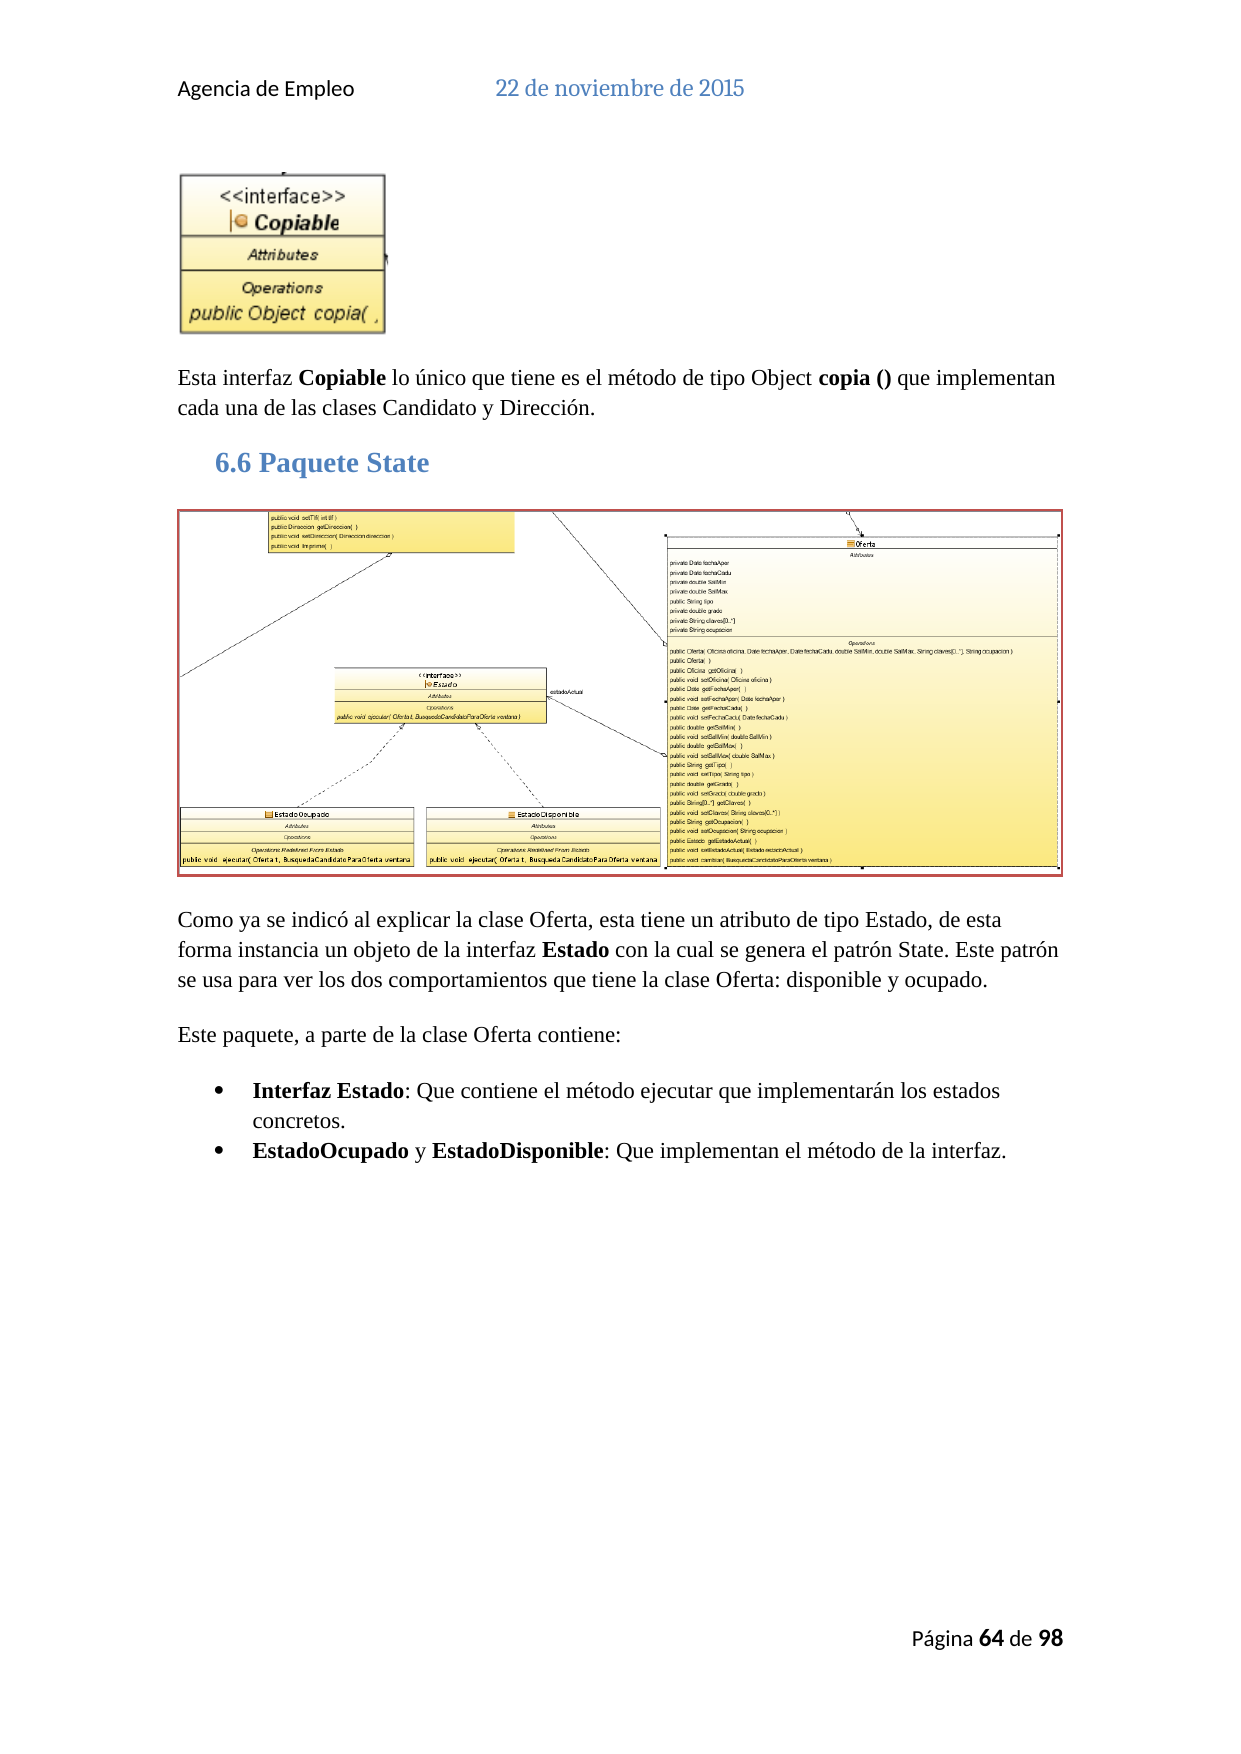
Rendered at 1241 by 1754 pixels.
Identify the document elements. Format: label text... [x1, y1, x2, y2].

list EstadoOcupado y EstadoDisponible: Que implementan el método de la interfaz. [215, 1137, 1063, 1163]
text Esta interfaz Copiable lo único que tiene es el método de tipo Object copia () que implementan cada una de las clases Candidato y Dirección. [177, 364, 1063, 421]
picture [177, 172, 389, 336]
picture [179, 511, 1061, 874]
text Como ya se indicó al explicar la clase Oferta, esta tiene un atributo de tipo Estado, de esta forma instancia un objeto de la interfaz Estado con la cual se genera el patrón State. Este patrón se usa para ver los dos comportamientos que tiene la clase Oferta: disponible y ocupado. [177, 906, 1063, 993]
list Interfaz Estado: Que contiene el método ejecutar que implementarán los estados concretos. [215, 1077, 1063, 1133]
subtitle Paquete State [215, 446, 1063, 479]
text Este paquete, a parte de la clase Oferta contiene: [177, 1021, 1063, 1048]
